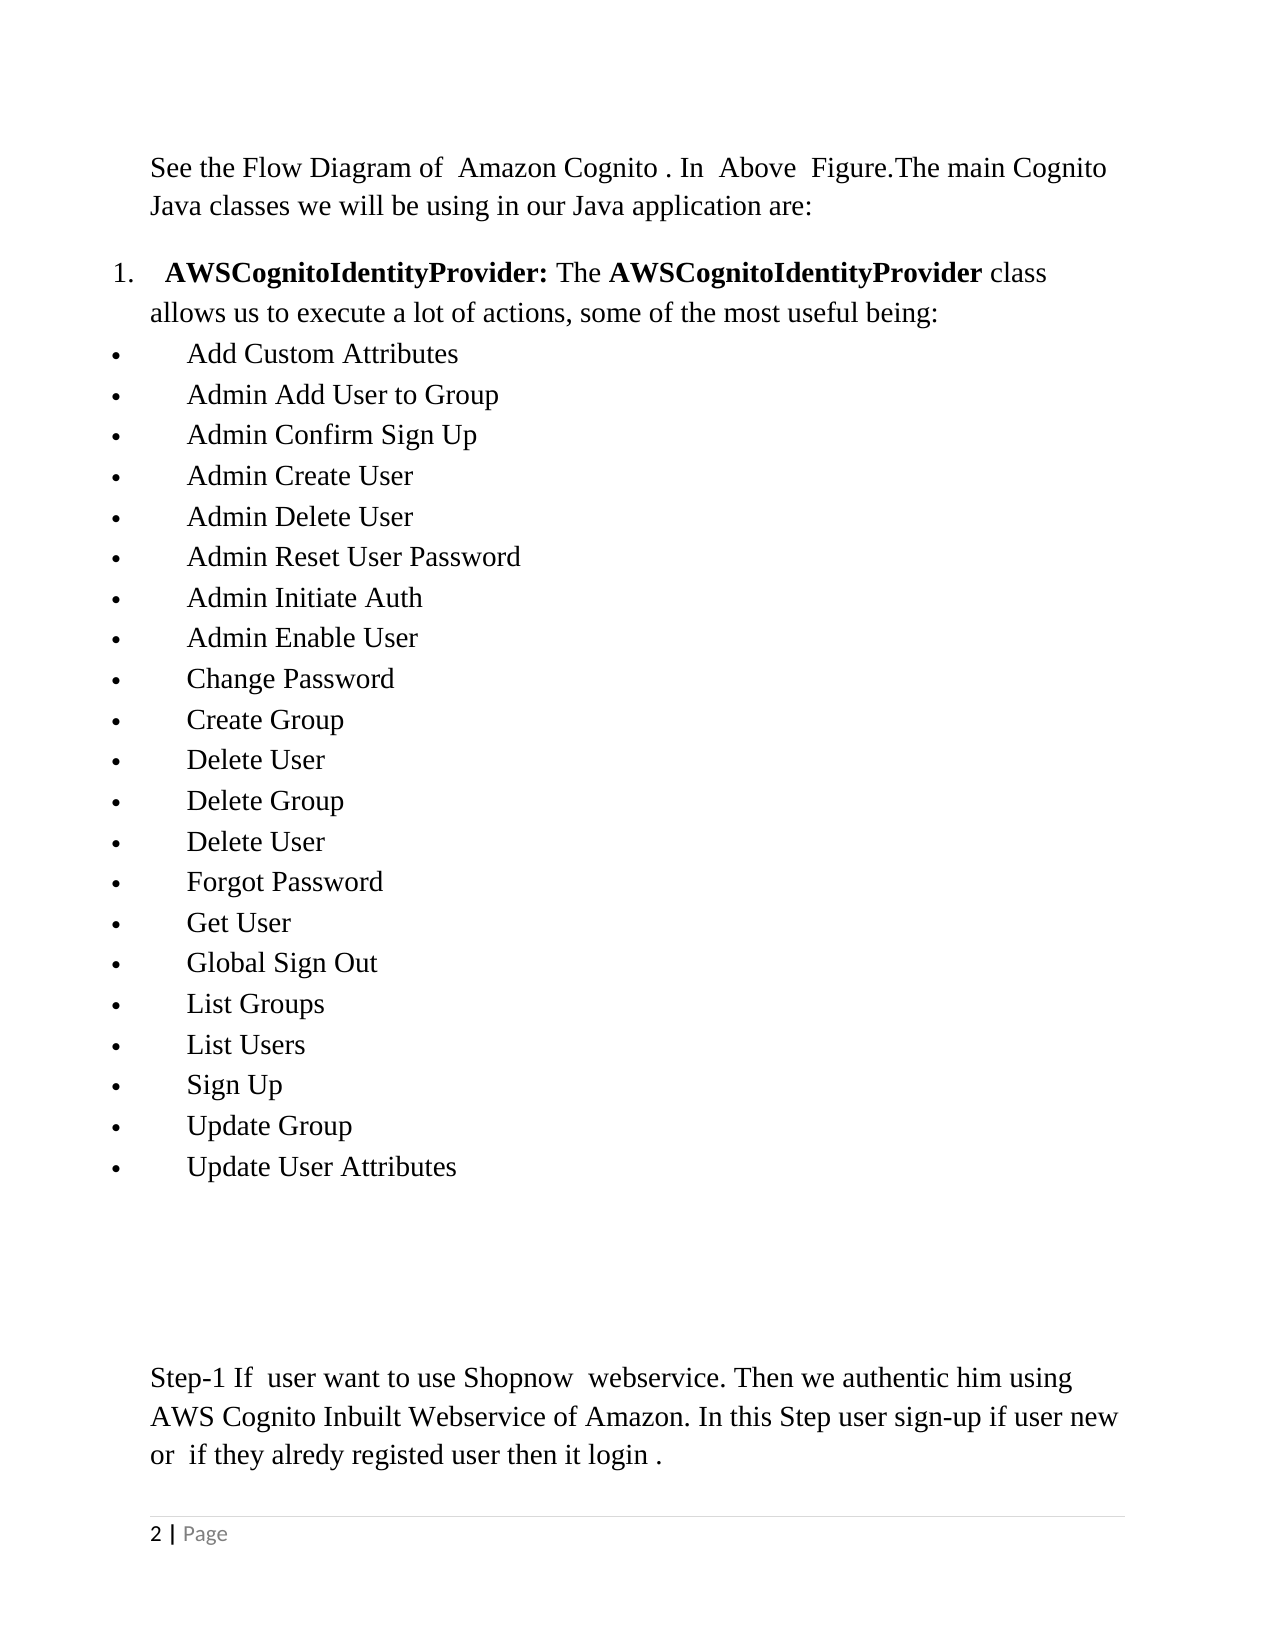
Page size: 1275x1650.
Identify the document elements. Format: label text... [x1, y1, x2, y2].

list Add Custom Attributes [112, 329, 1125, 370]
list Admin Delete User [112, 492, 1125, 532]
list Sign Up [112, 1060, 1125, 1101]
list List Groups [112, 979, 1125, 1020]
list List Users [112, 1020, 1125, 1060]
list Admin Initiate Auth [112, 573, 1125, 613]
list Forgot Password [112, 857, 1125, 898]
list Admin Add User to Group [112, 370, 1125, 410]
text Step-1 If user want to use Shopnow webservice. Then we authentic him using AWS Cognito Inbuilt Webservice of Amazon. In this Step user sign-up if user new or if they alredy registed user then it login . [150, 1360, 1125, 1471]
list Delete Group [112, 776, 1125, 817]
list Admin Confirm Sign Up [112, 410, 1125, 451]
list Admin Create User [112, 451, 1125, 492]
list Create Group [112, 695, 1125, 735]
list Get User [112, 898, 1125, 938]
text See the Flow Diagram of Amazon Cognito . In Above Figure.The main Cognito Java classes we will be using in our Java application are: [150, 150, 1125, 222]
list Update User Attributes [112, 1142, 1125, 1182]
list Update Group [112, 1101, 1125, 1142]
list Change Password [112, 654, 1125, 695]
list Admin Enable User [112, 613, 1125, 654]
list Delete User [112, 735, 1125, 776]
list Global Sign Out [112, 938, 1125, 979]
list AWSCognitoIdentityProvider: The AWSCognitoIdentityProvider class allows us to execute a lot of actions, some of the most useful being: [112, 248, 1125, 329]
list Delete User [112, 817, 1125, 857]
list Admin Reset User Password [112, 532, 1125, 573]
